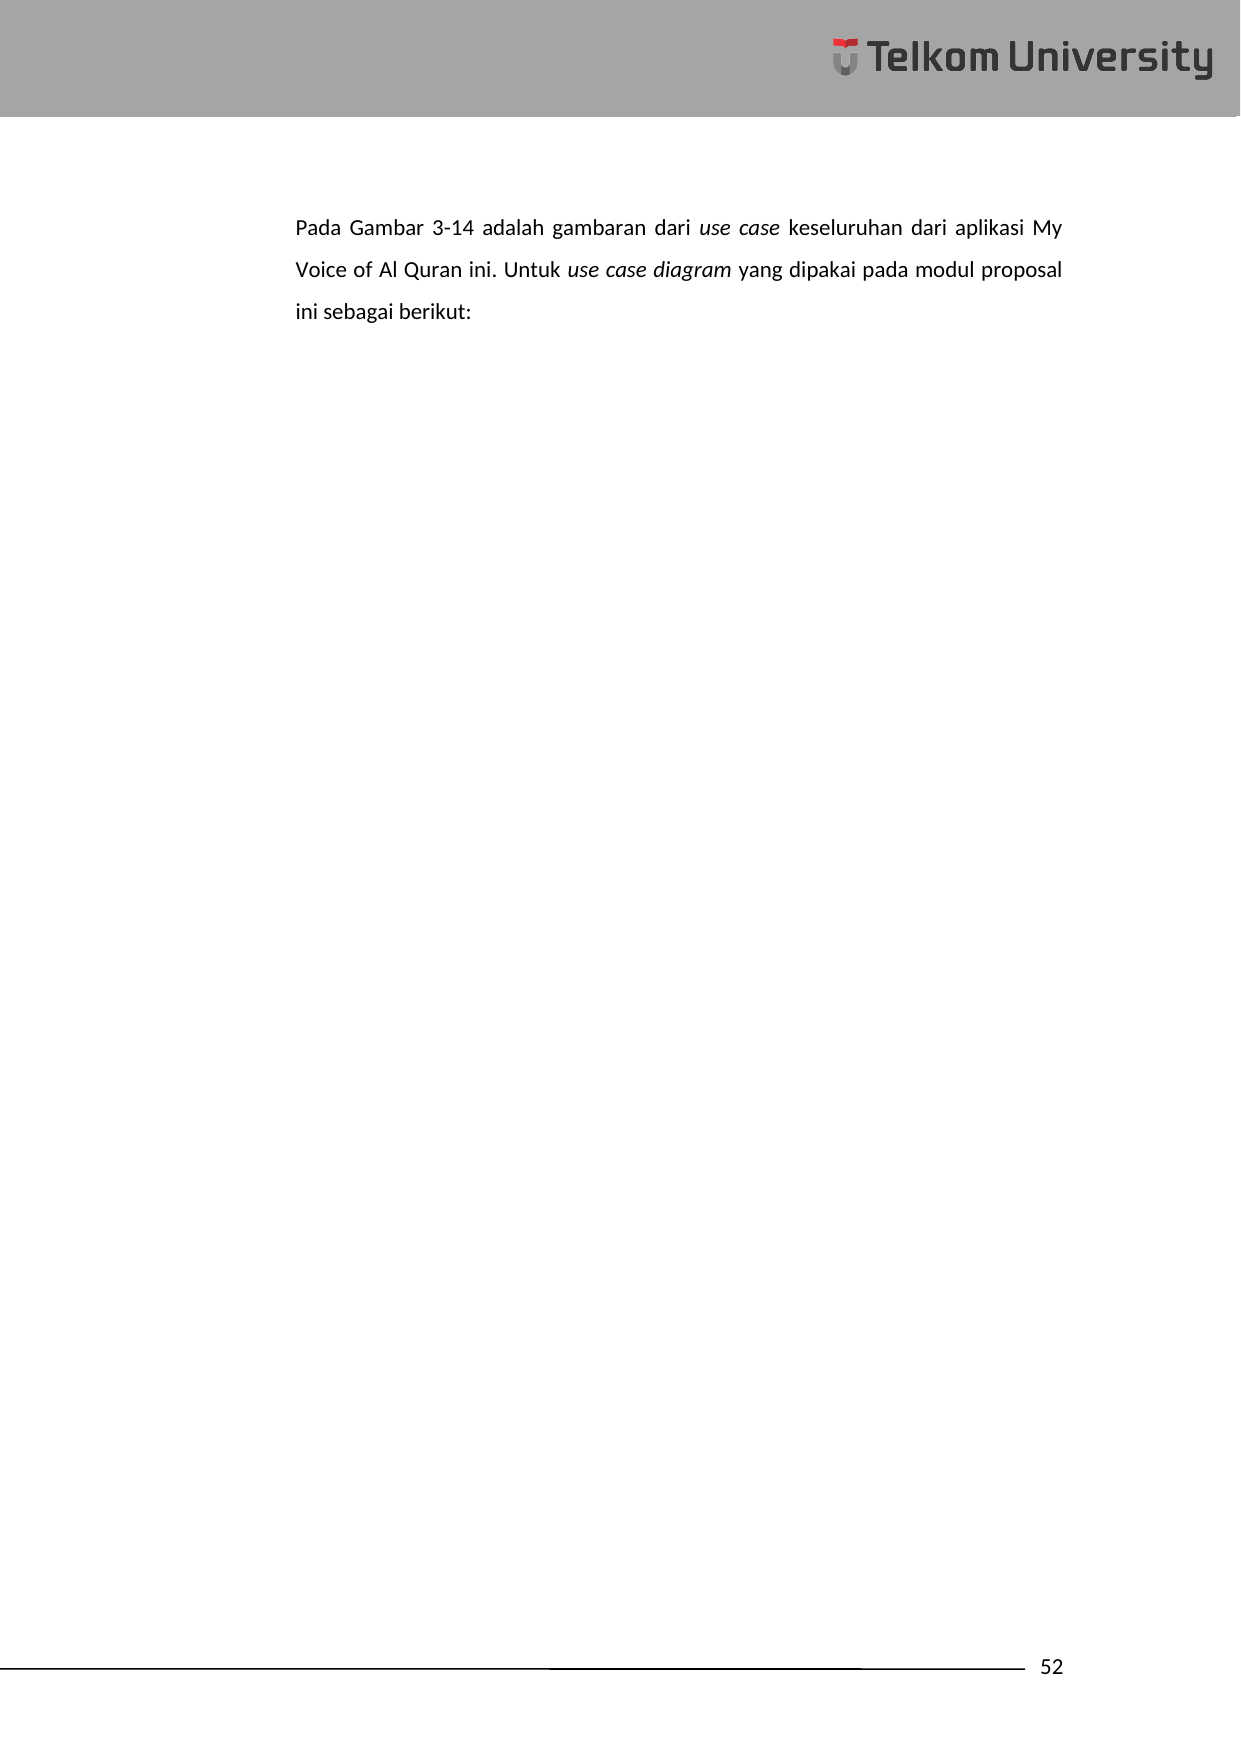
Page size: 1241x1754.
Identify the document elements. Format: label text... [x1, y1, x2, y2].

picture [833, 38, 1213, 80]
